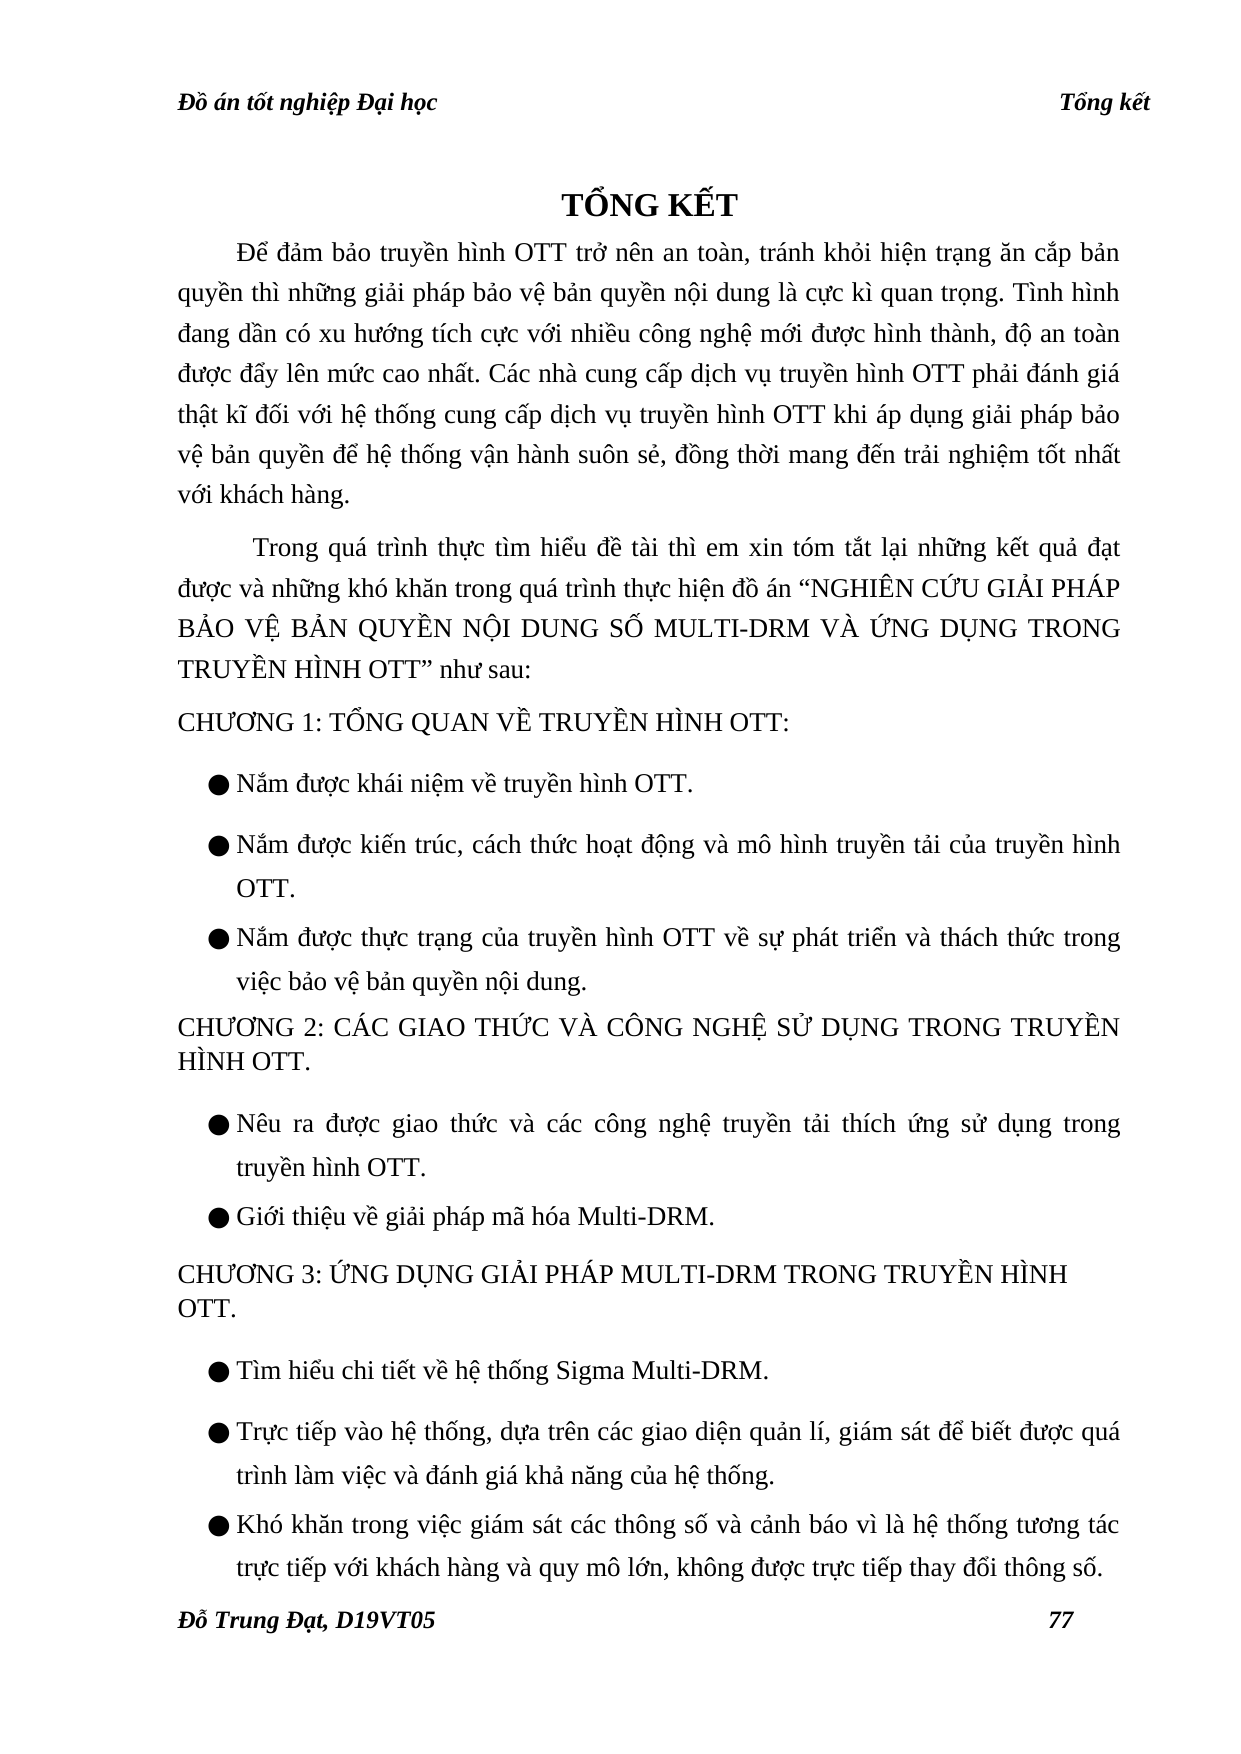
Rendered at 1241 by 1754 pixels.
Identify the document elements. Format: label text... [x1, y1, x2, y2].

text TỔNG KẾT [177, 185, 1122, 223]
list Trực tiếp vào hệ thống, dựa trên các giao diện quản lí, giám sát để biết được quá trình làm việc và đánh giá khả năng của hệ thống. [207, 1400, 1122, 1490]
text Để đảm bảo truyền hình OTT trở nên an toàn, tránh khỏi hiện trạng ăn cắp bản quyền thì những giải pháp bảo vệ bản quyền nội dung là cực kì quan trọng. Tình hình đang dần có xu hướng tích cực với nhiều công nghệ mới được hình thành, độ an toàn được đẩy lên mức cao nhất. Các nhà cung cấp dịch vụ truyền hình OTT phải đánh giá thật kĩ đối với hệ thống cung cấp dịch vụ truyền hình OTT khi áp dụng giải pháp bảo vệ bản quyền để hệ thống vận hành suôn sẻ, đồng thời mang đến trải nghiệm tốt nhất với khách hàng. [177, 236, 1122, 510]
text CHƯƠNG 1: TỔNG QUAN VỀ TRUYỀN HÌNH OTT: [177, 706, 1122, 737]
list Tìm hiểu chi tiết về hệ thống Sigma Multi-DRM. [207, 1339, 1122, 1395]
list Nêu ra được giao thức và các công nghệ truyền tải thích ứng sử dụng trong truyền hình OTT. [207, 1092, 1122, 1182]
list Khó khăn trong việc giám sát các thông số và cảnh báo vì là hệ thống tương tác trực tiếp với khách hàng và quy mô lớn, không được trực tiếp thay đổi thông số. [207, 1493, 1122, 1583]
text Trong quá trình thực tìm hiểu đề tài thì em xin tóm tắt lại những kết quả đạt được và những khó khăn trong quá trình thực hiện đồ án “NGHIÊN CỨU GIẢI PHÁP BẢO VỆ BẢN QUYỀN NỘI DUNG SỐ MULTI-DRM VÀ ỨNG DỤNG TRONG TRUYỀN HÌNH OTT” như sau: [177, 531, 1122, 684]
list Nắm được thực trạng của truyền hình OTT về sự phát triển và thách thức trong việc bảo vệ bản quyền nội dung. [207, 906, 1122, 996]
list Nắm được khái niệm về truyền hình OTT. [207, 752, 1122, 808]
text CHƯƠNG 3: ỨNG DỤNG GIẢI PHÁP MULTI-DRM TRONG TRUYỀN HÌNH OTT. [177, 1258, 1122, 1324]
text CHƯƠNG 2: CÁC GIAO THỨC VÀ CÔNG NGHỆ SỬ DỤNG TRONG TRUYỀN HÌNH OTT. [177, 1011, 1122, 1077]
list Giới thiệu về giải pháp mã hóa Multi-DRM. [207, 1185, 1122, 1240]
list Nắm được kiến trúc, cách thức hoạt động và mô hình truyền tải của truyền hình OTT. [207, 813, 1122, 903]
